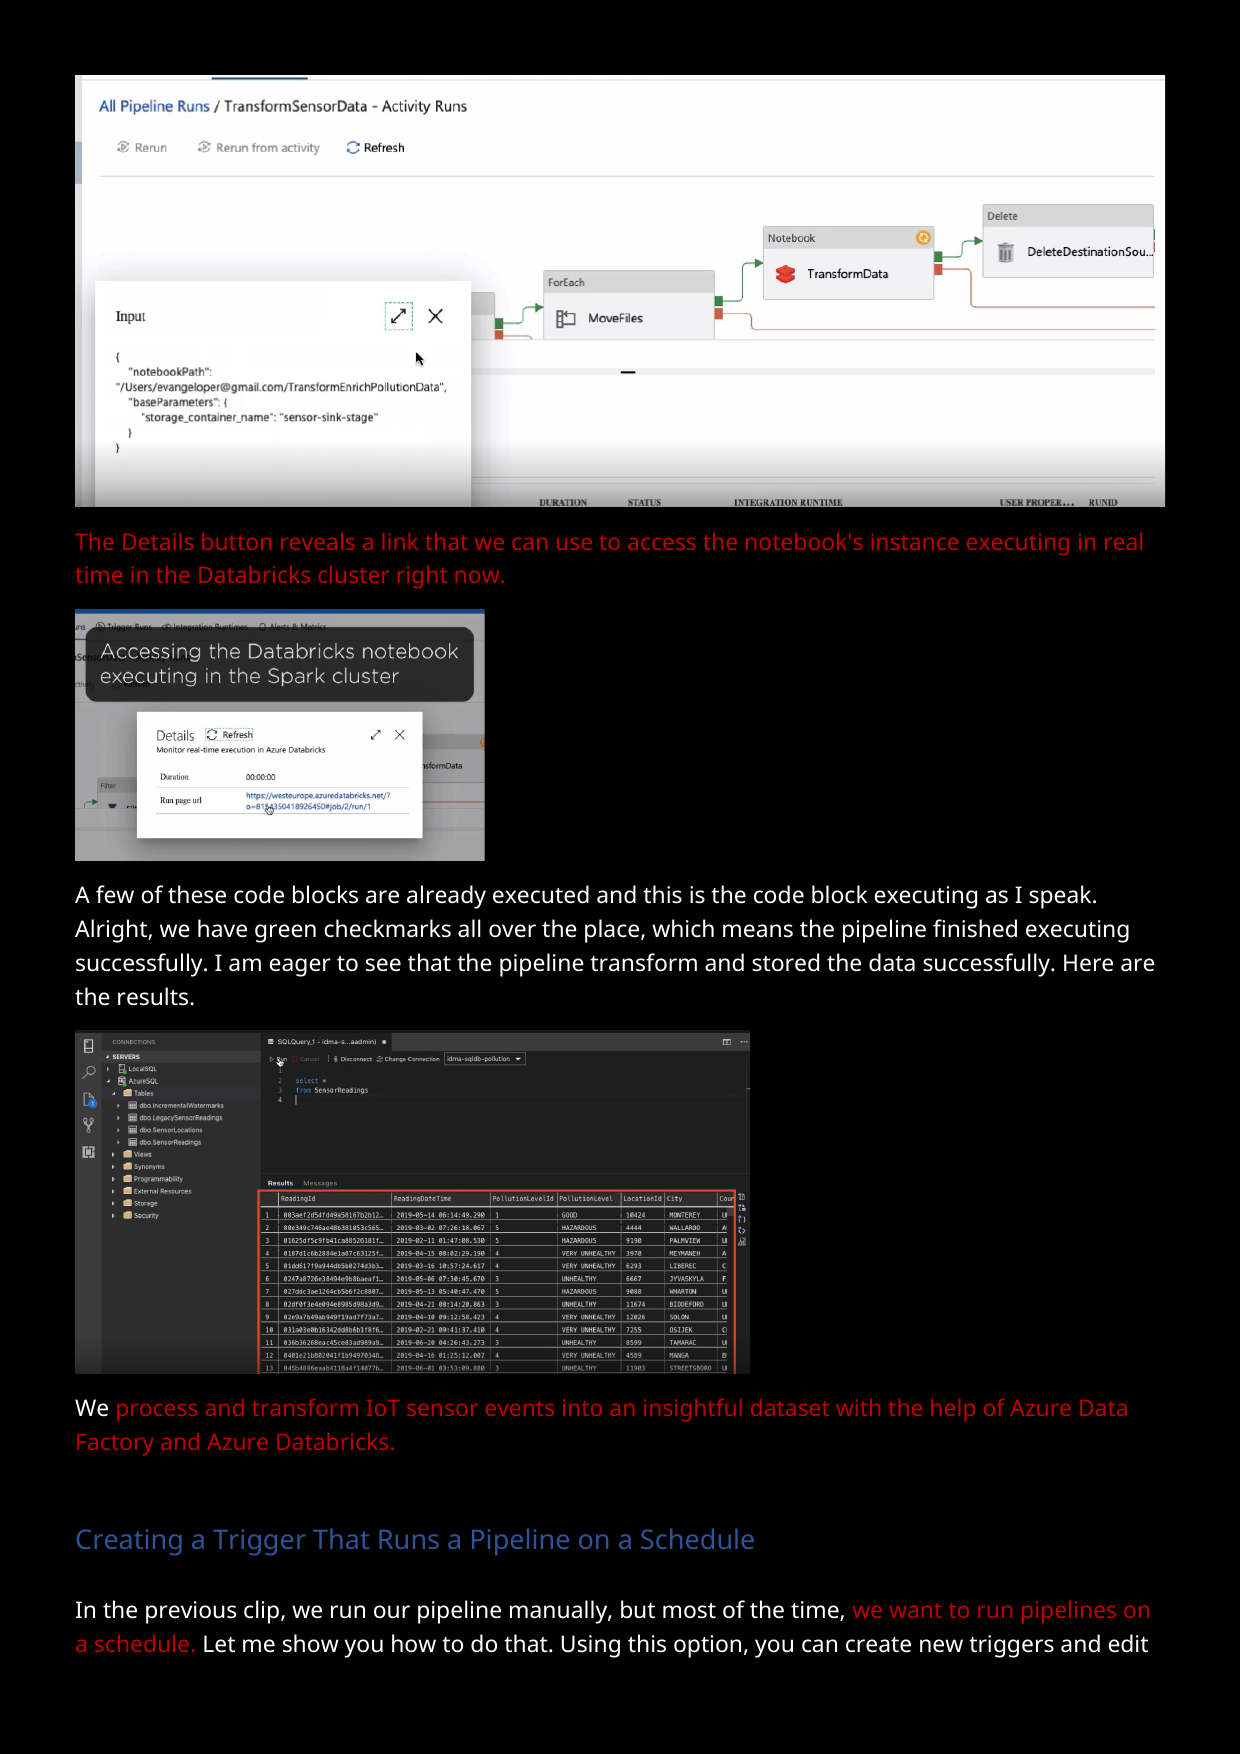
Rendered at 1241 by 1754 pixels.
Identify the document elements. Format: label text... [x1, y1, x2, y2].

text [75, 1560, 1165, 1659]
picture [75, 609, 485, 861]
text The Details button reveals a link that we can use to access the notebook's instance executing in real time in the Databricks cluster right now. [75, 526, 1165, 591]
picture [75, 1030, 751, 1374]
text We process and transform IoT sensor events into an insightful dataset with the help of Azure Data Factory and Azure Databricks. [75, 1392, 1165, 1457]
text A few of these code blocks are already executed and this is the code block executing as I speak. Alright, we have green checkmarks all over the place, which means the pipeline finished executing successfully. I am eager to see that the pipeline transform and stored the data successfully. Here are the results. [75, 879, 1165, 1012]
subtitle Creating a Trigger That Runs a Pipeline on a Schedule [75, 1521, 1165, 1557]
picture [75, 75, 1166, 507]
